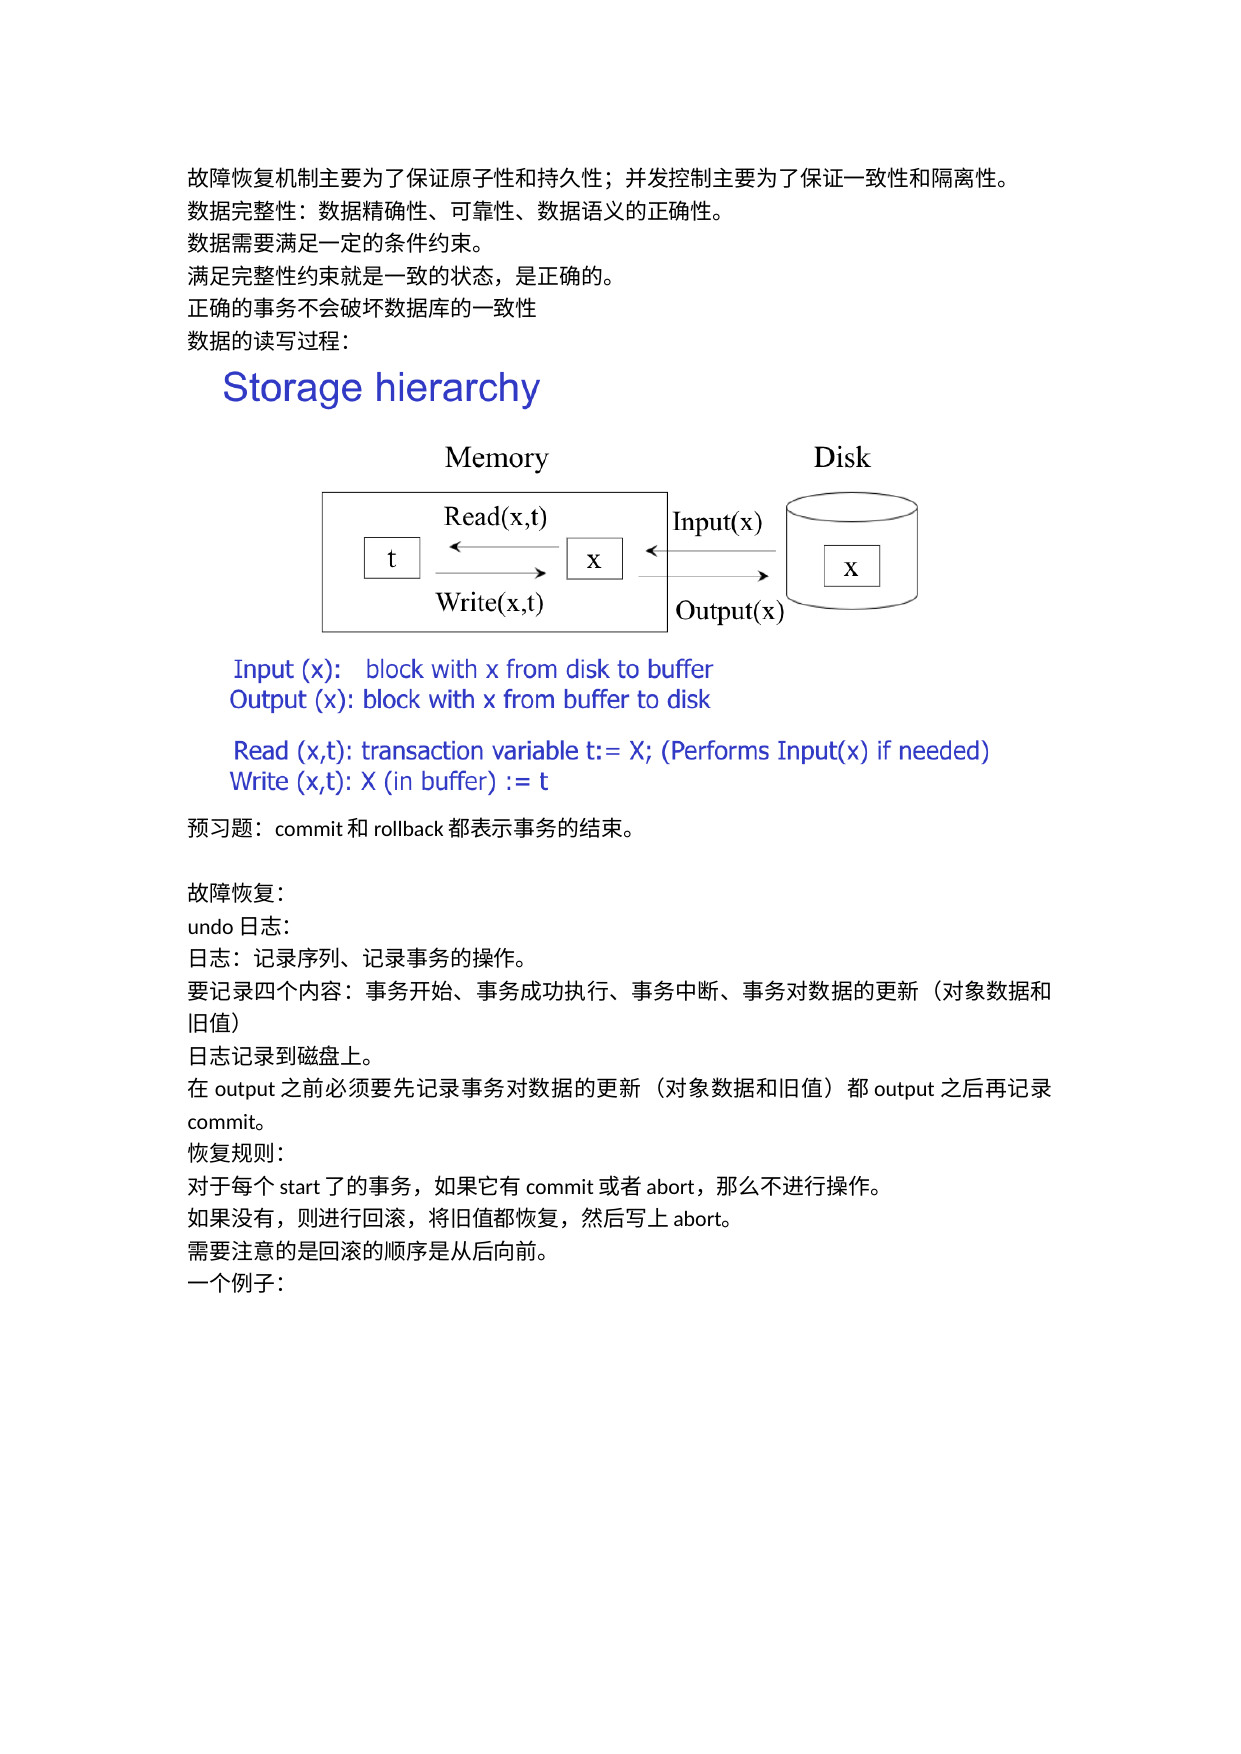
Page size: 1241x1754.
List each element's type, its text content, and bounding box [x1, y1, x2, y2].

list 如果没有，则进行回滚，将旧值都恢复，然后写上abort。 [187, 1202, 1053, 1234]
list 要记录四个内容：事务开始、事务成功执行、事务中断、事务对数据的更新（对象数据和旧值） [187, 974, 1053, 1039]
list 需要注意的是回滚的顺序是从后向前。 [187, 1234, 1053, 1267]
list 恢复规则： [187, 1137, 1053, 1169]
list 预习题：commit和rollback都表示事务的结束。 [187, 812, 1053, 844]
list 满足完整性约束就是一致的状态，是正确的。 [187, 259, 1053, 292]
list 日志：记录序列、记录事务的操作。 [187, 942, 1053, 974]
list 在output之前必须要先记录事务对数据的更新（对象数据和旧值）都output之后再记录commit。 [187, 1072, 1053, 1137]
list 日志记录到磁盘上。 [187, 1039, 1053, 1072]
list undo日志： [187, 909, 1053, 942]
list 正确的事务不会破坏数据库的一致性 [187, 292, 1053, 324]
list 数据完整性：数据精确性、可靠性、数据语义的正确性。 [187, 194, 1053, 227]
list 对于每个start了的事务，如果它有commit或者abort，那么不进行操作。 [187, 1169, 1053, 1202]
list 数据的读写过程： [187, 324, 1053, 357]
list 故障恢复： [187, 877, 1053, 909]
picture [187, 357, 1053, 806]
list 一个例子： [187, 1267, 1053, 1299]
list 故障恢复机制主要为了保证原子性和持久性；并发控制主要为了保证一致性和隔离性。 [187, 162, 1053, 194]
list 数据需要满足一定的条件约束。 [187, 227, 1053, 259]
